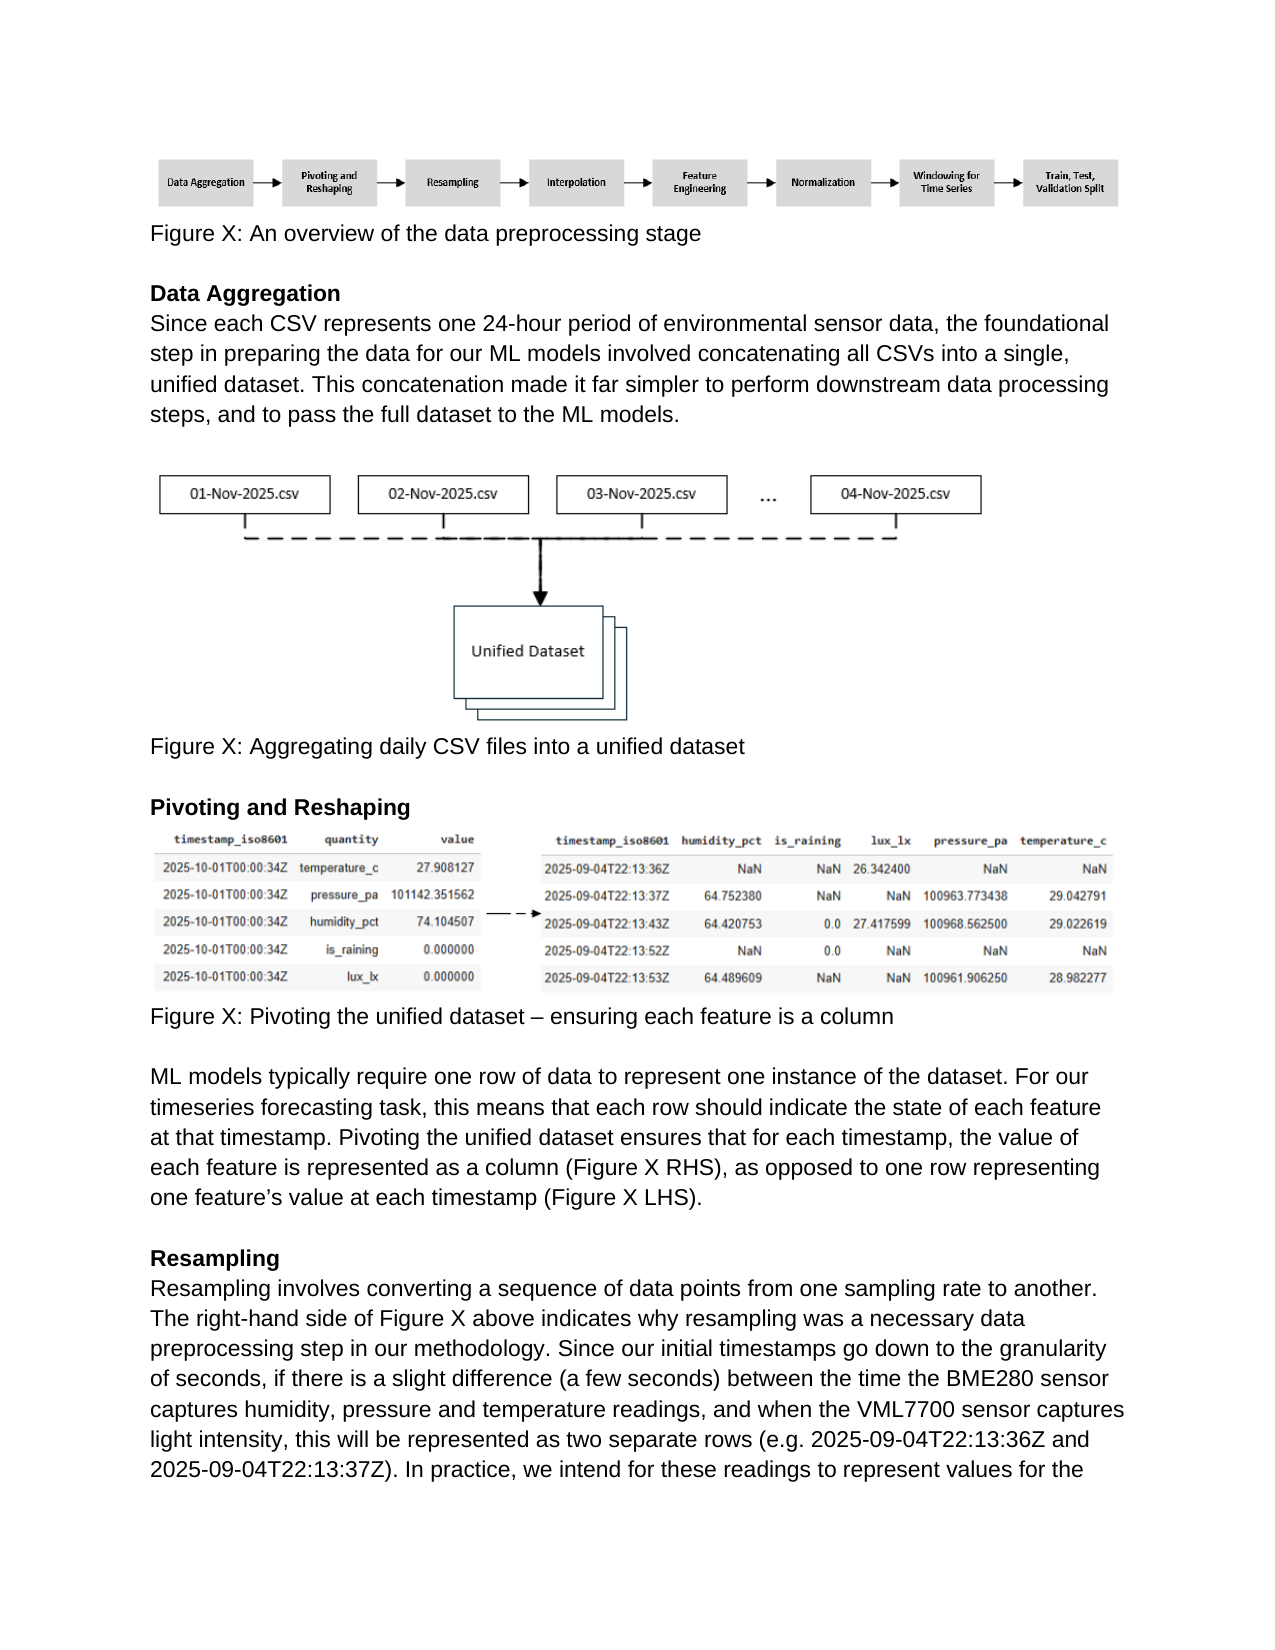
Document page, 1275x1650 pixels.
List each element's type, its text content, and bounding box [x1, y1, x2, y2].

text Figure X: Aggregating daily CSV files into a unified dataset [150, 733, 1125, 759]
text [150, 1275, 1125, 1482]
picture [150, 461, 990, 730]
text Figure X: An overview of the data preprocessing stage [150, 219, 1125, 246]
text Since each CSV represents one 24-hour period of environmental sensor data, the foundational step in preparing the data for our ML models involved concatenating all CSVs into a single, unified dataset. This concatenation made it far simpler to perform downstream data processing steps, and to pass the full dataset to the ML models. [150, 310, 1125, 427]
text Resampling [150, 1244, 1125, 1271]
text Pivoting and Reshaping [150, 793, 1125, 820]
text Data Aggregation [150, 280, 1125, 306]
text ML models typically require one row of data to represent one instance of the dataset. For our timeseries forecasting task, this means that each row should indicate the state of each feature at that timestamp. Pivoting the unified dataset ensures that for each timestamp, the value of each feature is represented as a column (Figure X RHS), as opposed to one row representing one feature’s value at each timestamp (Figure X LHS). [150, 1063, 1125, 1210]
picture [150, 823, 1125, 999]
text Figure X: Pivoting the unified dataset – ensuring each feature is a column [150, 1003, 1125, 1029]
picture [150, 150, 1125, 216]
